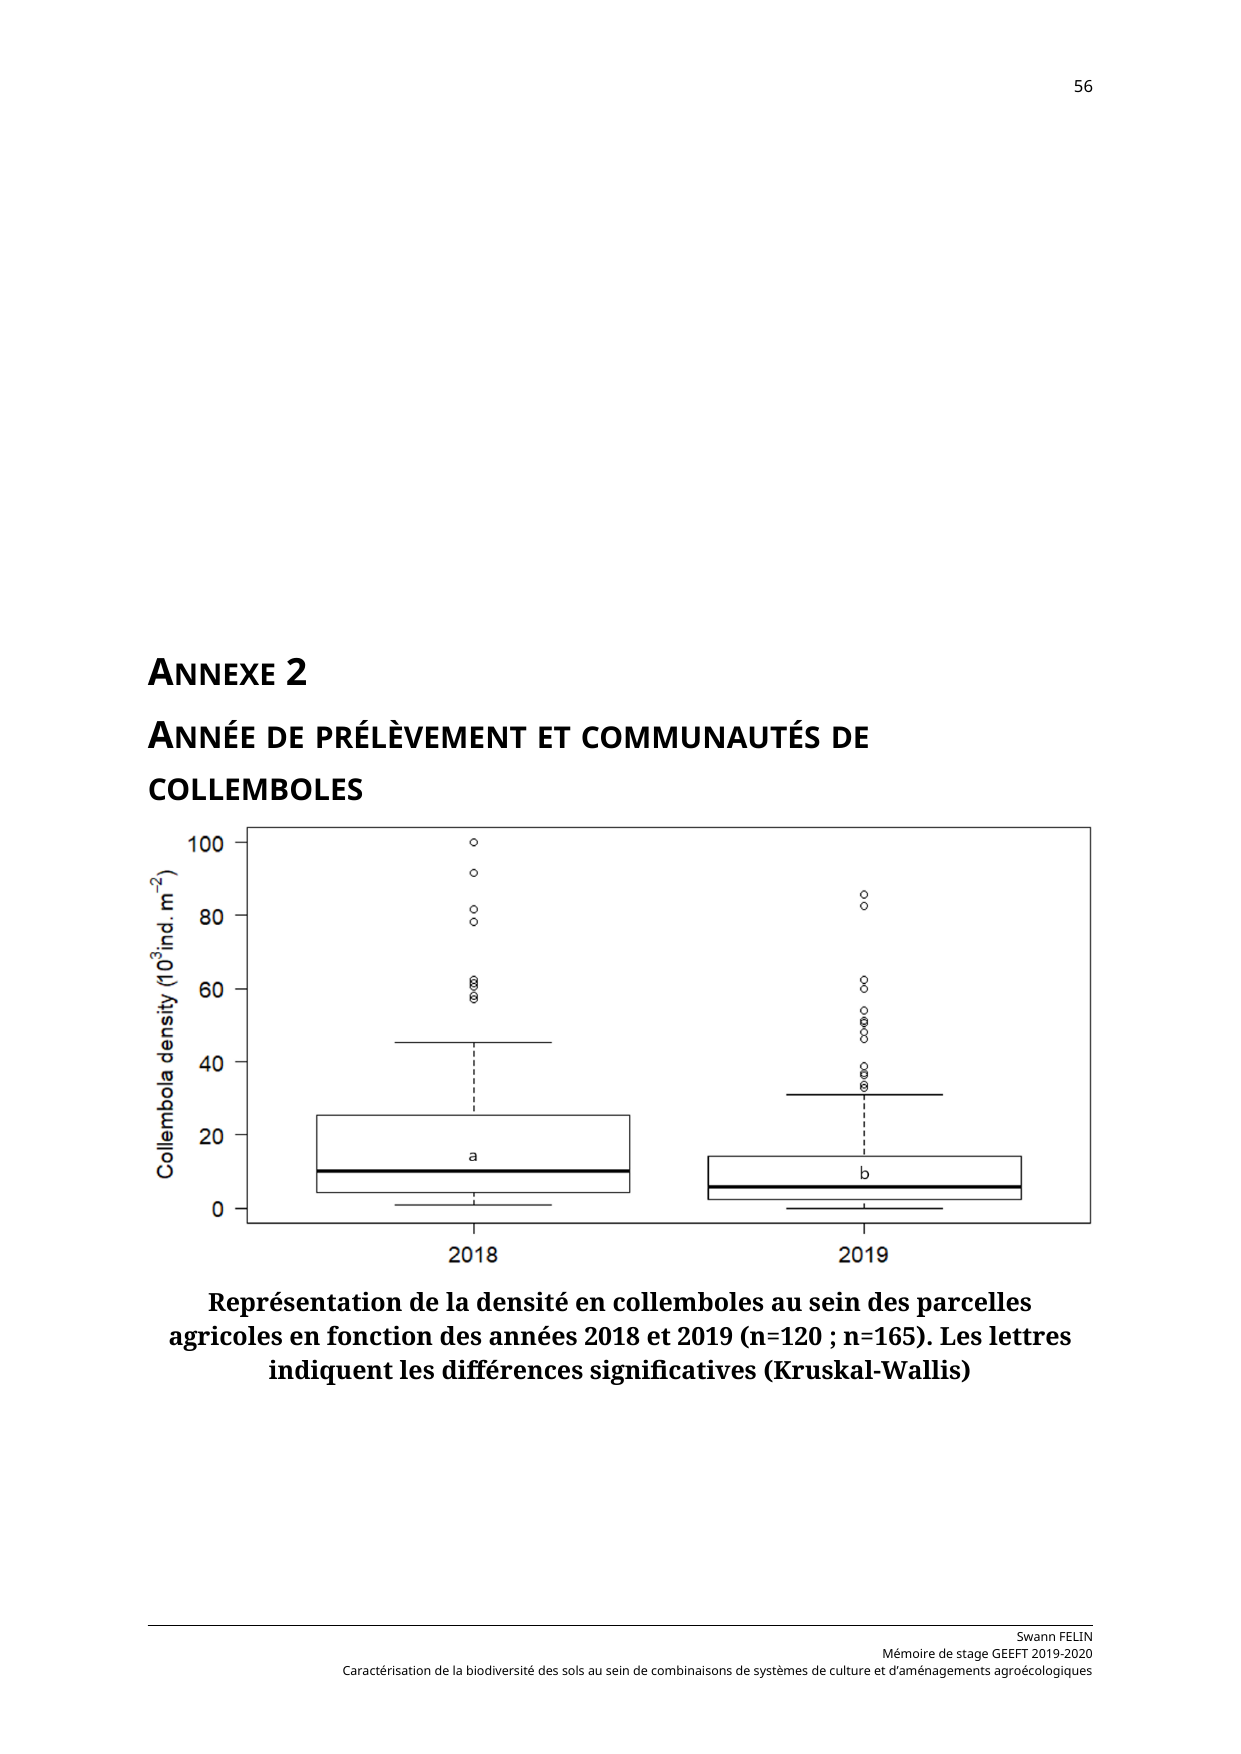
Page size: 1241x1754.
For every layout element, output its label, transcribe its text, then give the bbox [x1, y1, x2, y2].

text Représentation de la densité en collemboles au sein des parcelles agricoles en fonction des années 2018 et 2019 (n=120 ; n=165). Les lettres indiquent les différences significatives (Kruskal-Wallis) [148, 1284, 1093, 1387]
text Annexe 2 [148, 645, 1093, 696]
text Année de prélèvement et communautés de collemboles [148, 709, 1093, 811]
picture [147, 823, 1093, 1266]
